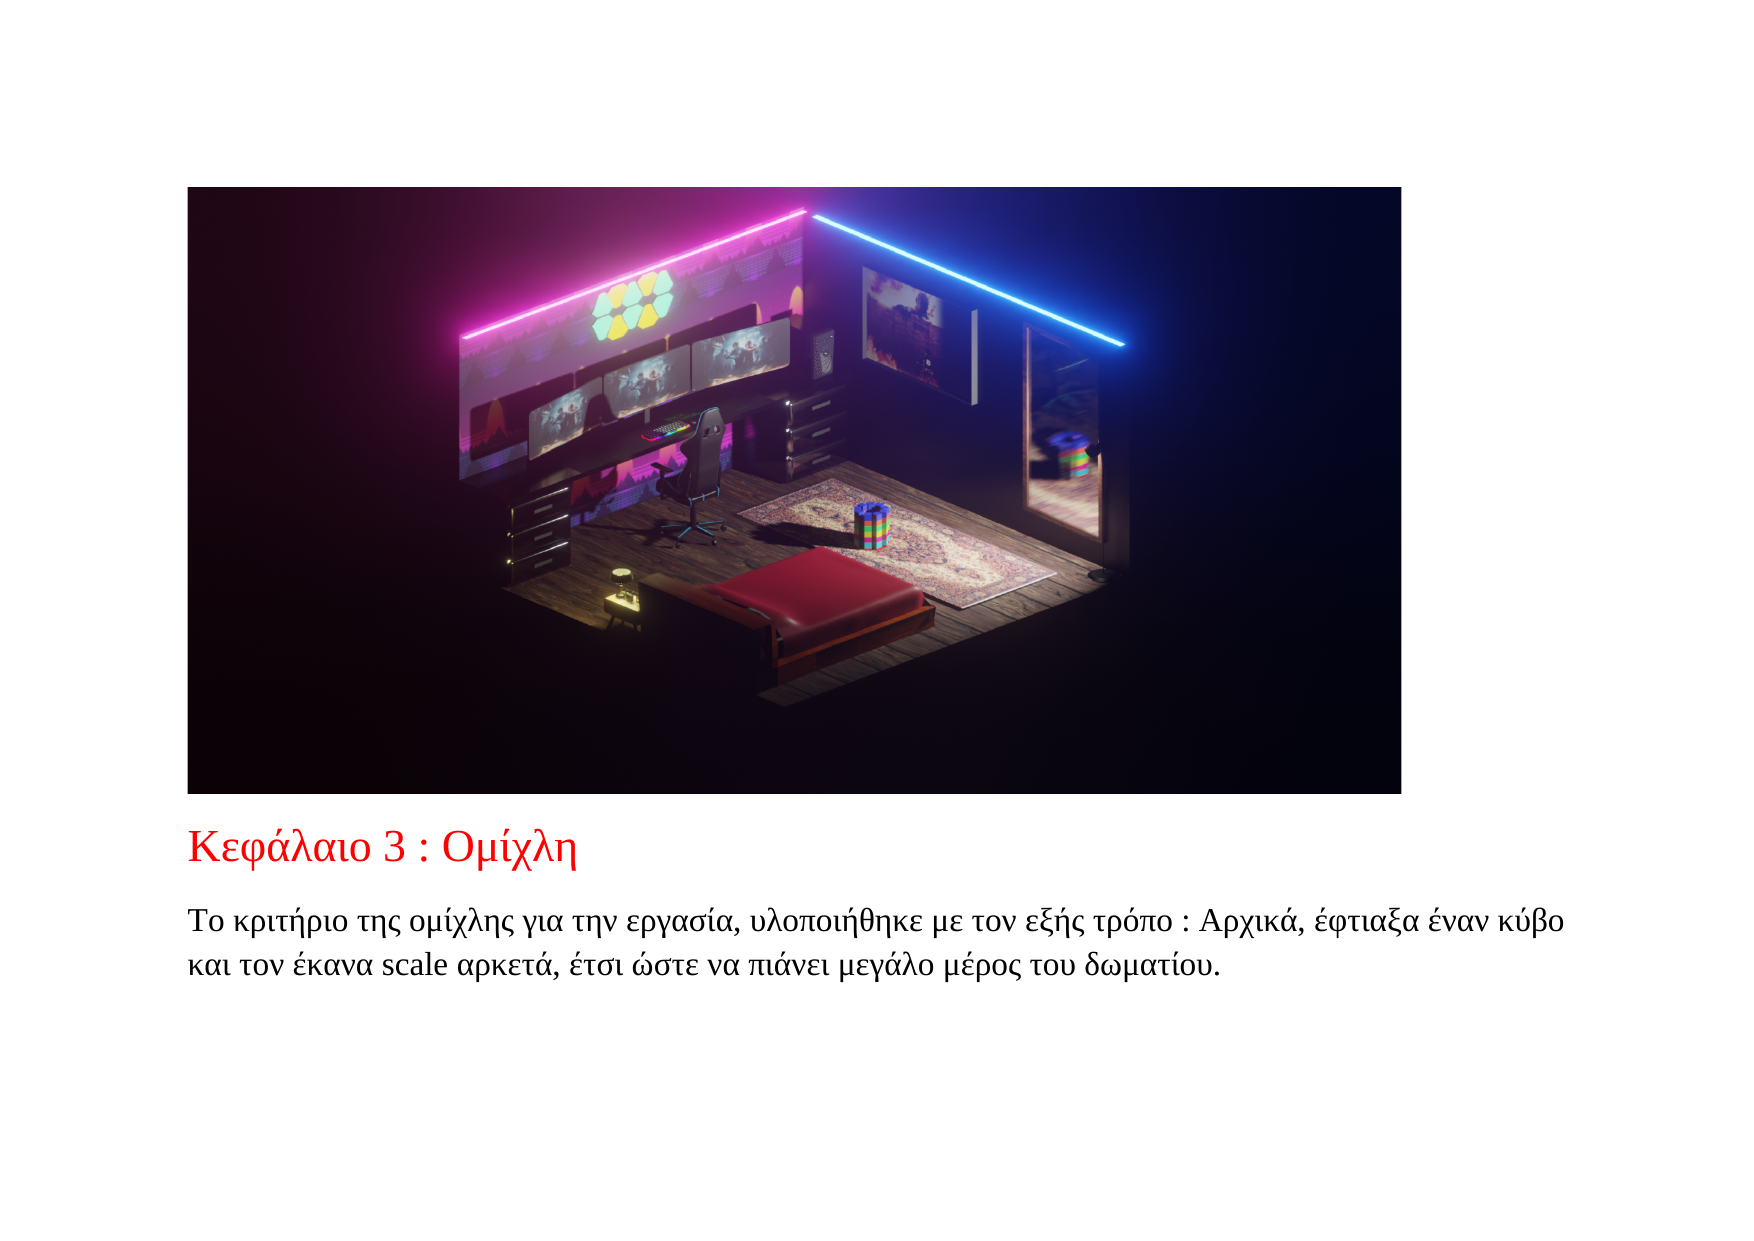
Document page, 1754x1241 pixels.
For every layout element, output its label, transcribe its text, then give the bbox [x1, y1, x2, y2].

text Κεφάλαιο 3 : Ομίχλη [187, 819, 1604, 871]
text Το κριτήριο της ομίχλης για την εργασία, υλοποιήθηκε με τον εξής τρόπο : Αρχικά, έφτιαξα έναν κύβο και τον έκανα scale αρκετά, έτσι ώστε να πιάνει μεγάλο μέρος του δωματίου. [187, 900, 1604, 982]
picture [187, 187, 1402, 794]
